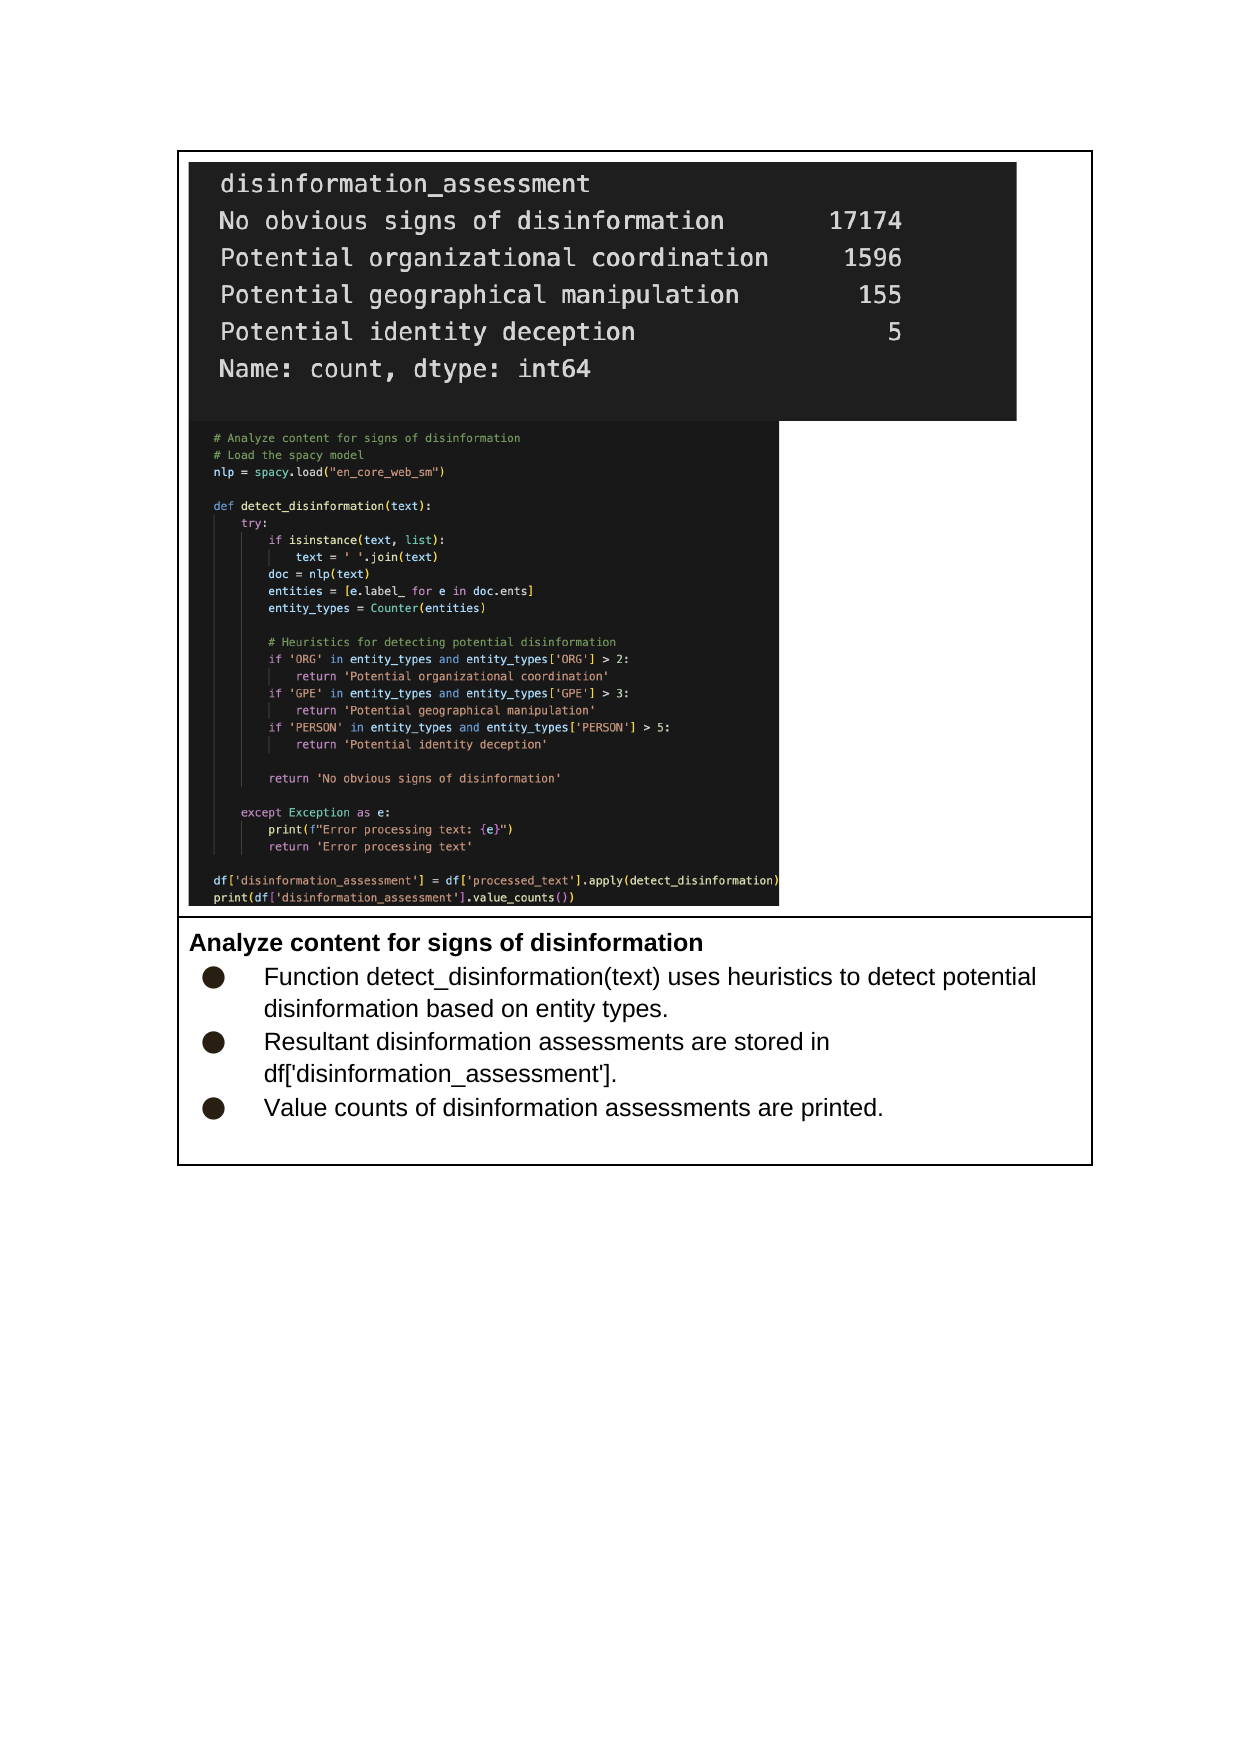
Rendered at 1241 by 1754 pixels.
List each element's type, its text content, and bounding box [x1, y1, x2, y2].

picture [188, 162, 1017, 906]
table_header [179, 152, 1091, 916]
table_cell Analyze content for signs of disinformation Function detect_disinformation(text) uses heuristics to detect potential disinformation based on entity types. Resultant disinformation assessments are stored in df['disinformation_assessment']. Value counts of disinformation assessments are printed. [179, 918, 1091, 1164]
